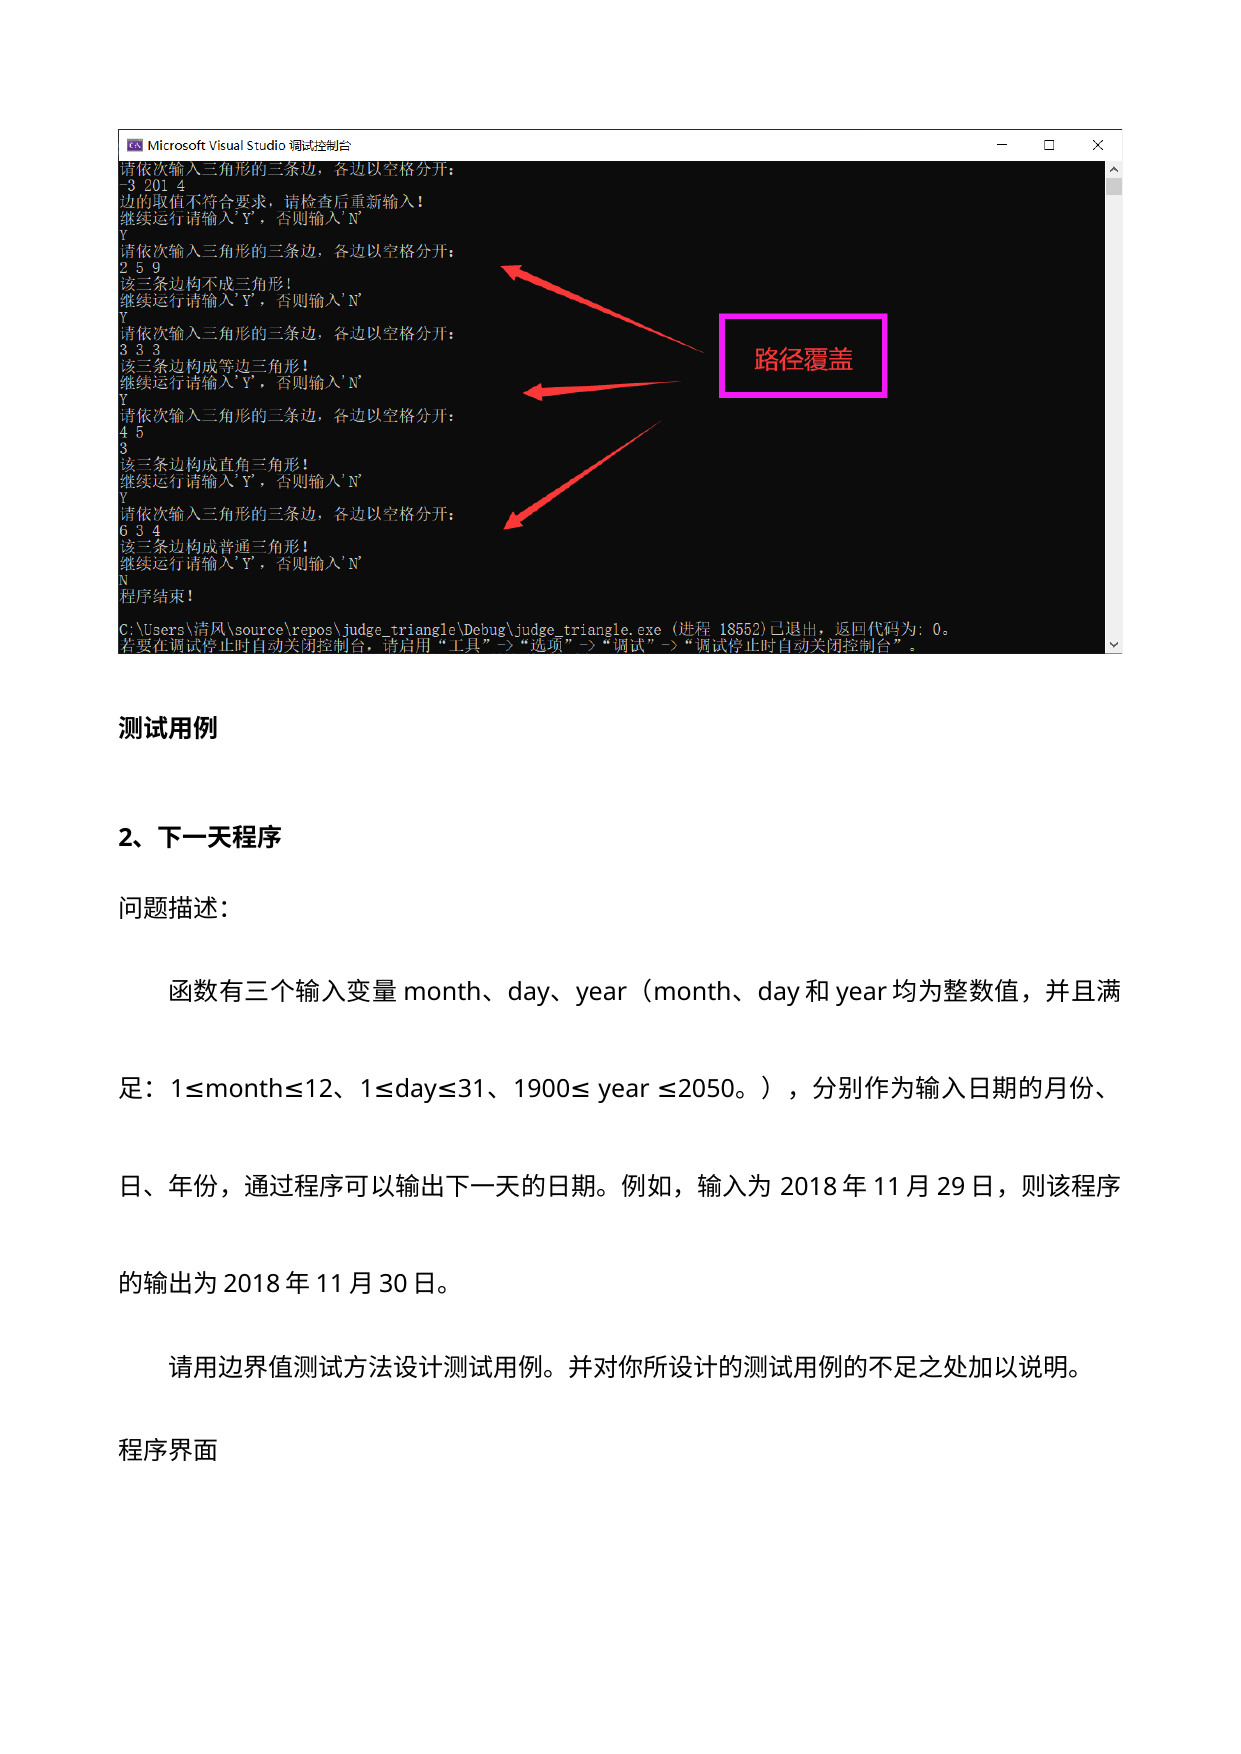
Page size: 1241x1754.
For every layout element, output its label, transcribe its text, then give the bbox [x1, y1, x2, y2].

text 问题描述： [118, 874, 1122, 939]
text 程序界面 [118, 1416, 1122, 1481]
title 2、下一天程序 [118, 803, 1122, 868]
picture [118, 129, 1123, 654]
text 函数有三个输入变量month、day、year（month、day和year均为整数值，并且满足：1≤month≤12、1≤day≤31、1900≤ year ≤2050。），分别作为输入日期的月份、日、年份，通过程序可以输出下一天的日期。例如，输入为2018年11月29日，则该程序的输出为2018年11月30日。 [118, 957, 1122, 1314]
text 测试用例 [118, 694, 1122, 759]
text 请用边界值测试方法设计测试用例。并对你所设计的测试用例的不足之处加以说明。 [118, 1333, 1122, 1398]
